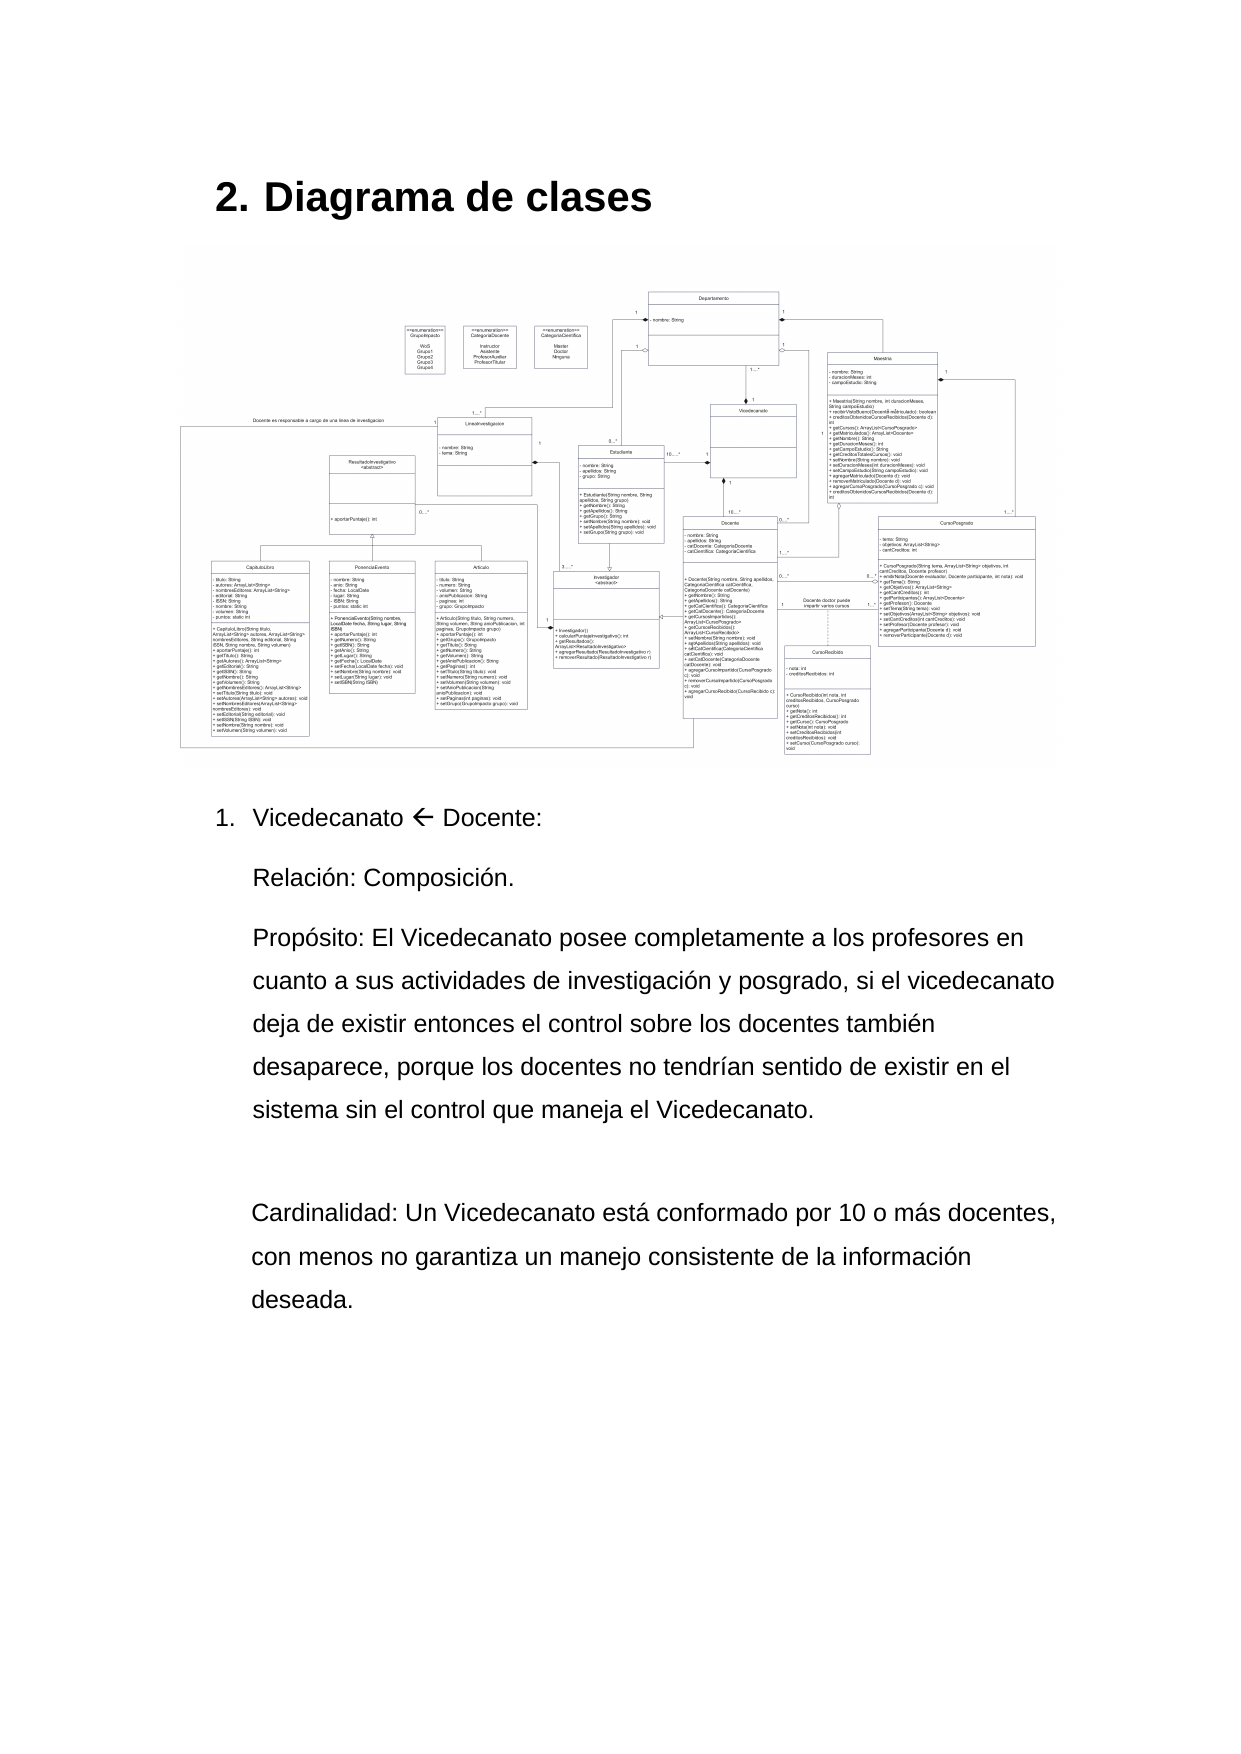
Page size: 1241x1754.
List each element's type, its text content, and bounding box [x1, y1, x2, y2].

text Relación: Composición. [252, 863, 1063, 892]
text Cardinalidad: Un Vicedecanato está conformado por 10 o más docentes, con menos no garantiza un manejo consistente de la información deseada. [251, 1198, 1063, 1313]
list Propósito: El Vicedecanato posee completamente a los profesores en cuanto a sus actividades de investigación y posgrado, si el vicedecanato deja de existir entonces el control sobre los docentes también desaparece, porque los docentes no tendrían sentido de existir en el sistema sin el control que maneja el Vicedecanato. [252, 923, 1063, 1124]
subtitle Diagrama de clases [215, 173, 1063, 221]
list Vicedecanato Docente: [215, 803, 1063, 832]
